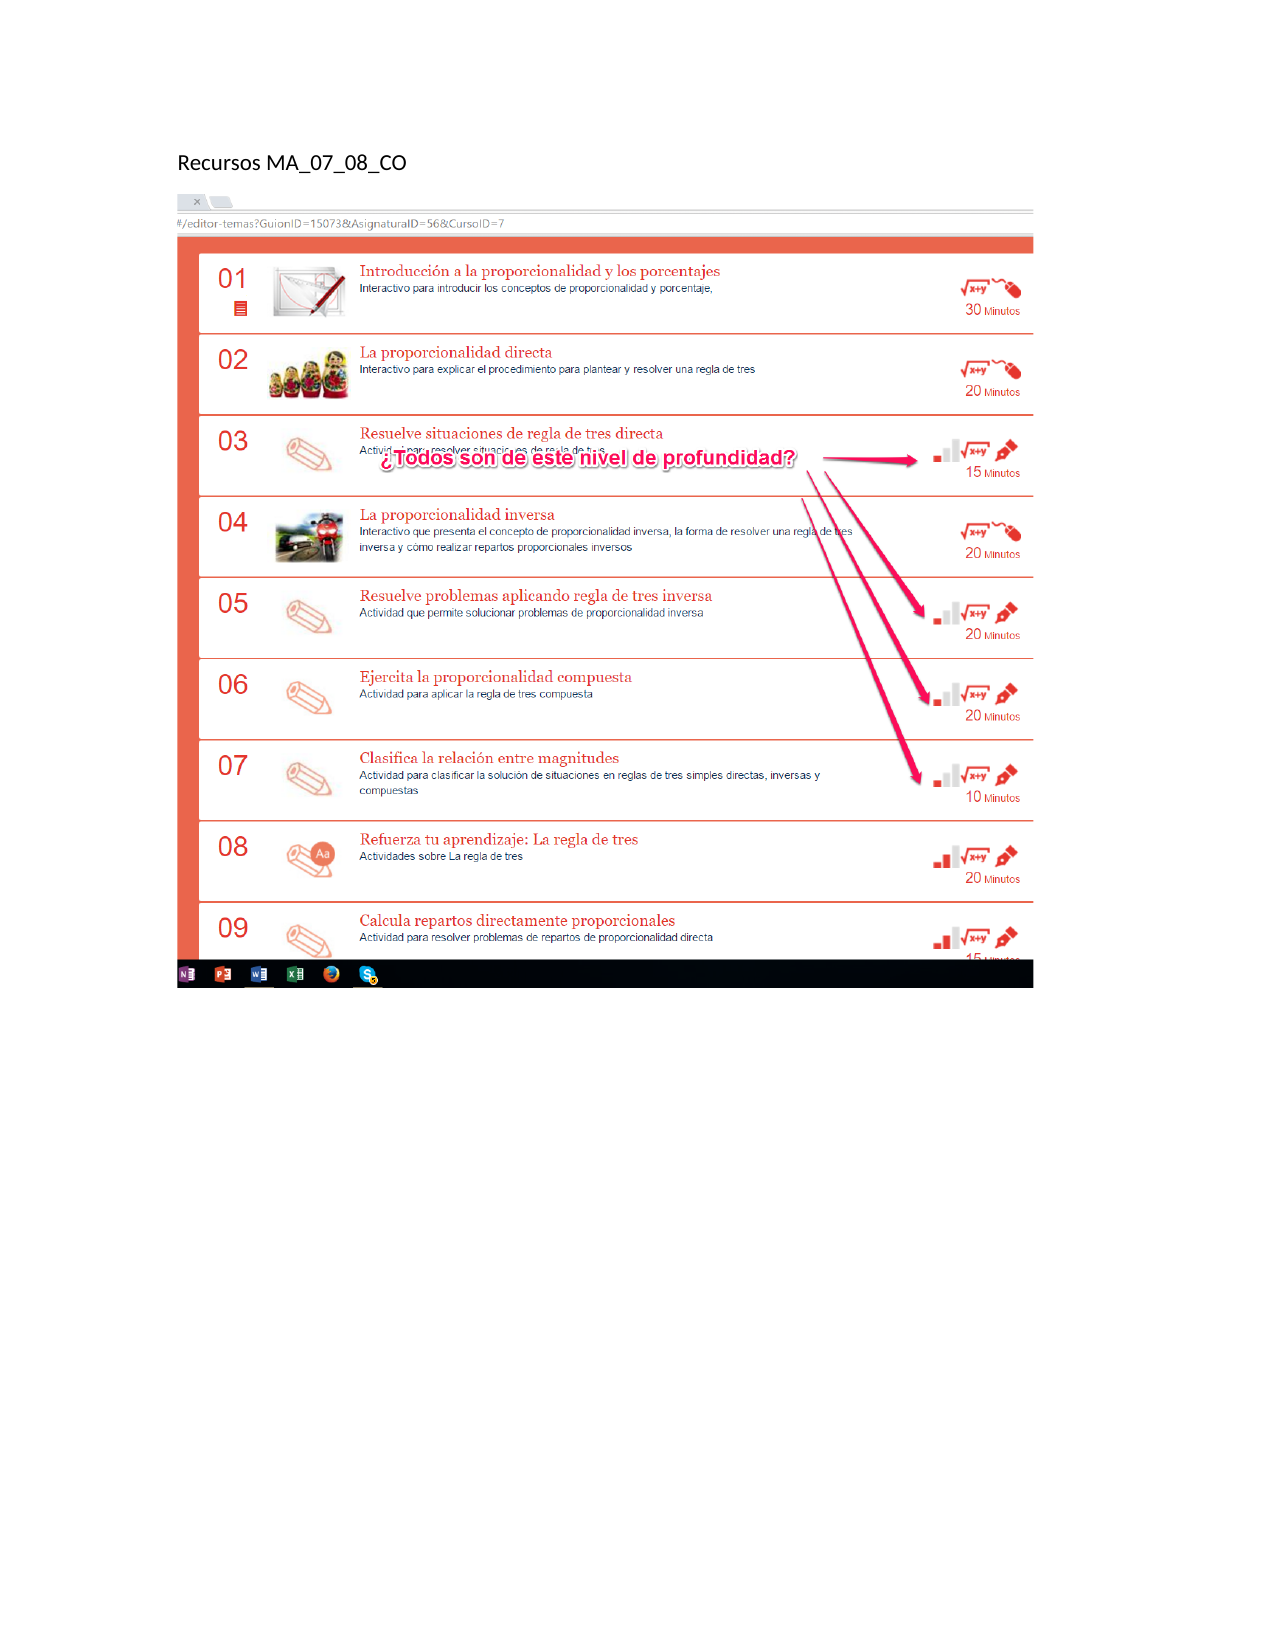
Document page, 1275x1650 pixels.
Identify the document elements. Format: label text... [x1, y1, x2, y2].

text Recursos MA_07_08_CO [177, 148, 1098, 176]
picture [177, 194, 1034, 988]
